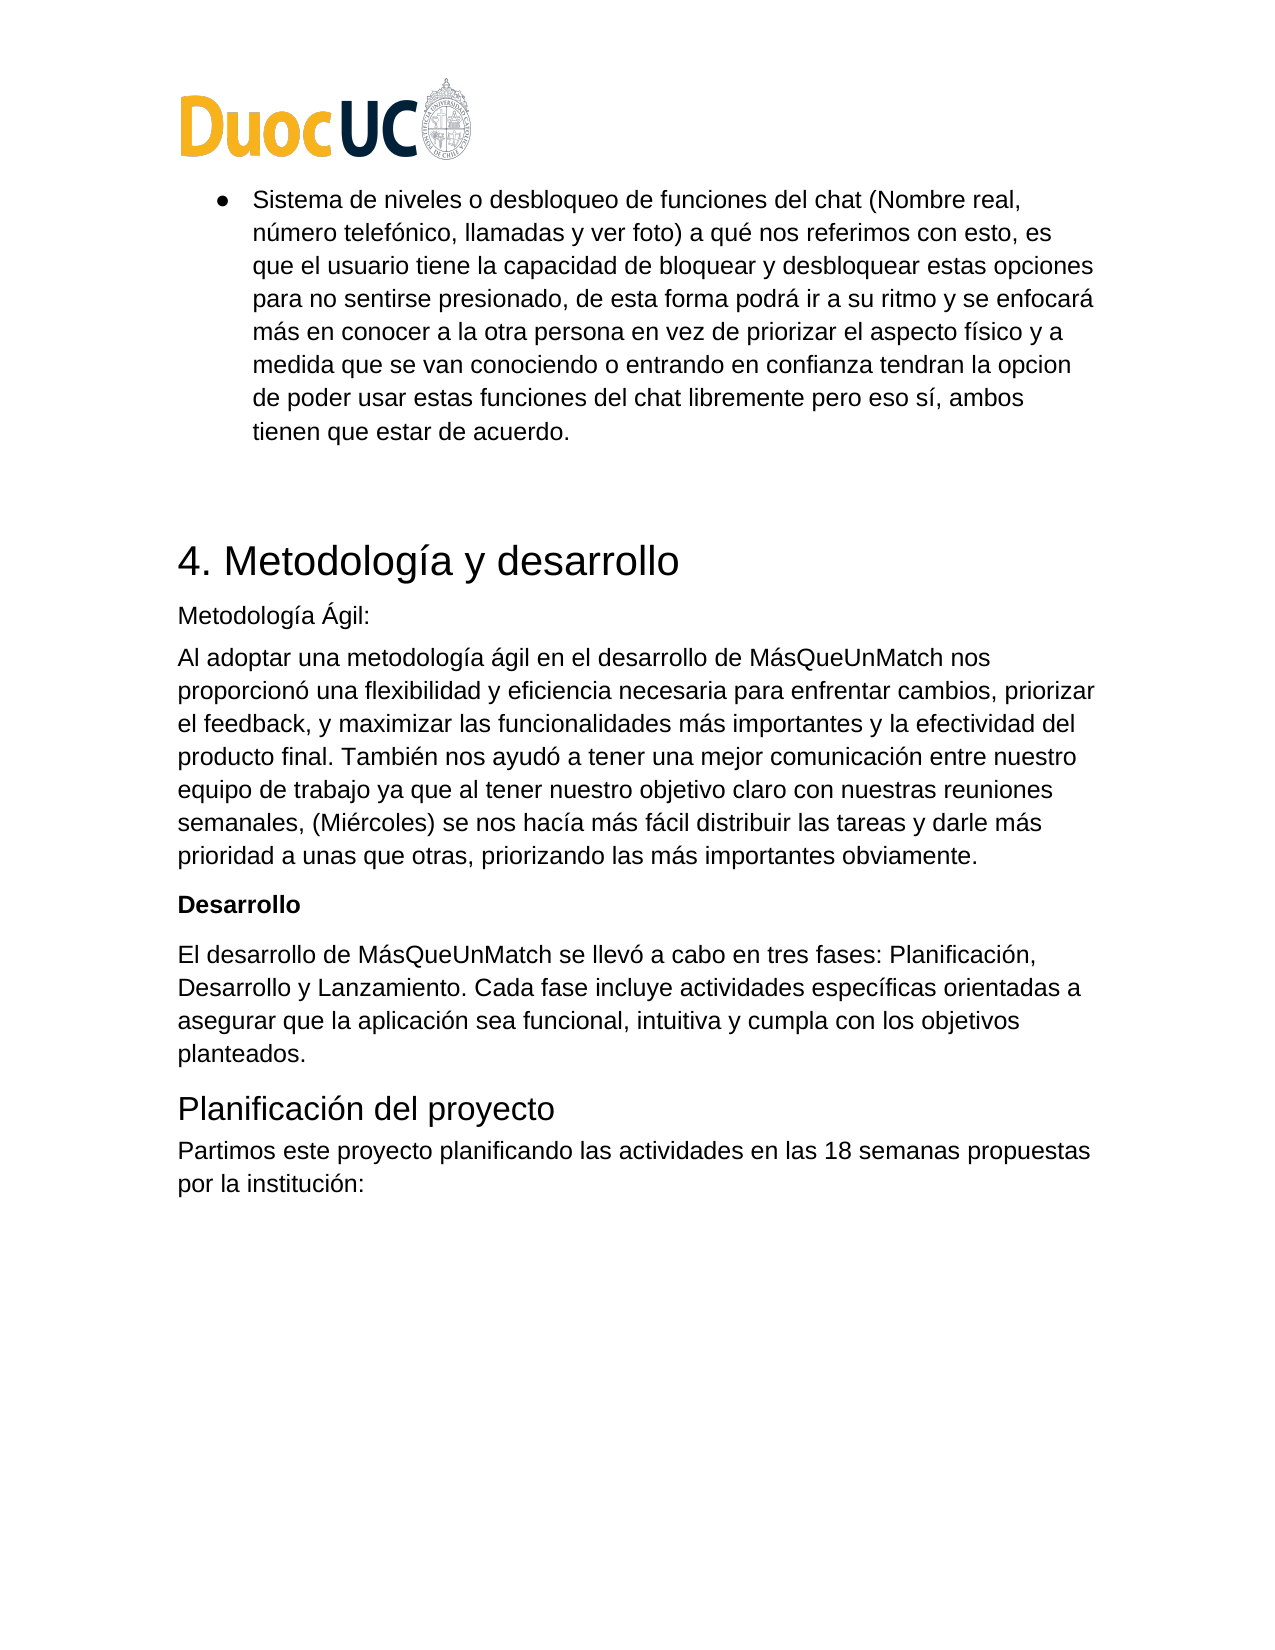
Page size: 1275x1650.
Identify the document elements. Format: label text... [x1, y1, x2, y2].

text Partimos este proyecto planificando las actividades en las 18 semanas propuestas por la institución: [177, 1136, 1098, 1197]
text El desarrollo de MásQueUnMatch se llevó a cabo en tres fases: Planificación, Desarrollo y Lanzamiento. Cada fase incluye actividades específicas orientadas a asegurar que la aplicación sea funcional, intuitiva y cumpla con los objetivos planteados. [177, 940, 1098, 1068]
subtitle 4. Metodología y desarrollo [177, 537, 1098, 584]
text Al adoptar una metodología ágil en el desarrollo de MásQueUnMatch nos proporcionó una flexibilidad y eficiencia necesaria para enfrentar cambios, priorizar el feedback, y maximizar las funcionalidades más importantes y la efectividad del producto final. También nos ayudó a tener una mejor comunicación entre nuestro equipo de trabajo ya que al tener nuestro objetivo claro con nuestras reuniones semanales, (Miércoles) se nos hacía más fácil distribuir las tareas y darle más prioridad a unas que otras, priorizando las más importantes obviamente. [177, 643, 1098, 869]
subtitle Planificación del proyecto [177, 1089, 1098, 1127]
picture [177, 73, 474, 165]
text Desarrollo [177, 890, 1098, 919]
text Metodología Ágil: [177, 601, 1098, 630]
list Sistema de niveles o desbloqueo de funciones del chat (Nombre real, número telefónico, llamadas y ver foto) a qué nos referimos con esto, es que el usuario tiene la capacidad de bloquear y desbloquear estas opciones para no sentirse presionado, de esta forma podrá ir a su ritmo y se enfocará más en conocer a la otra persona en vez de priorizar el aspecto físico y a medida que se van conociendo o entrando en confianza tendran la opcion de poder usar estas funciones del chat libremente pero eso sí, ambos tienen que estar de acuerdo. [215, 185, 1098, 445]
